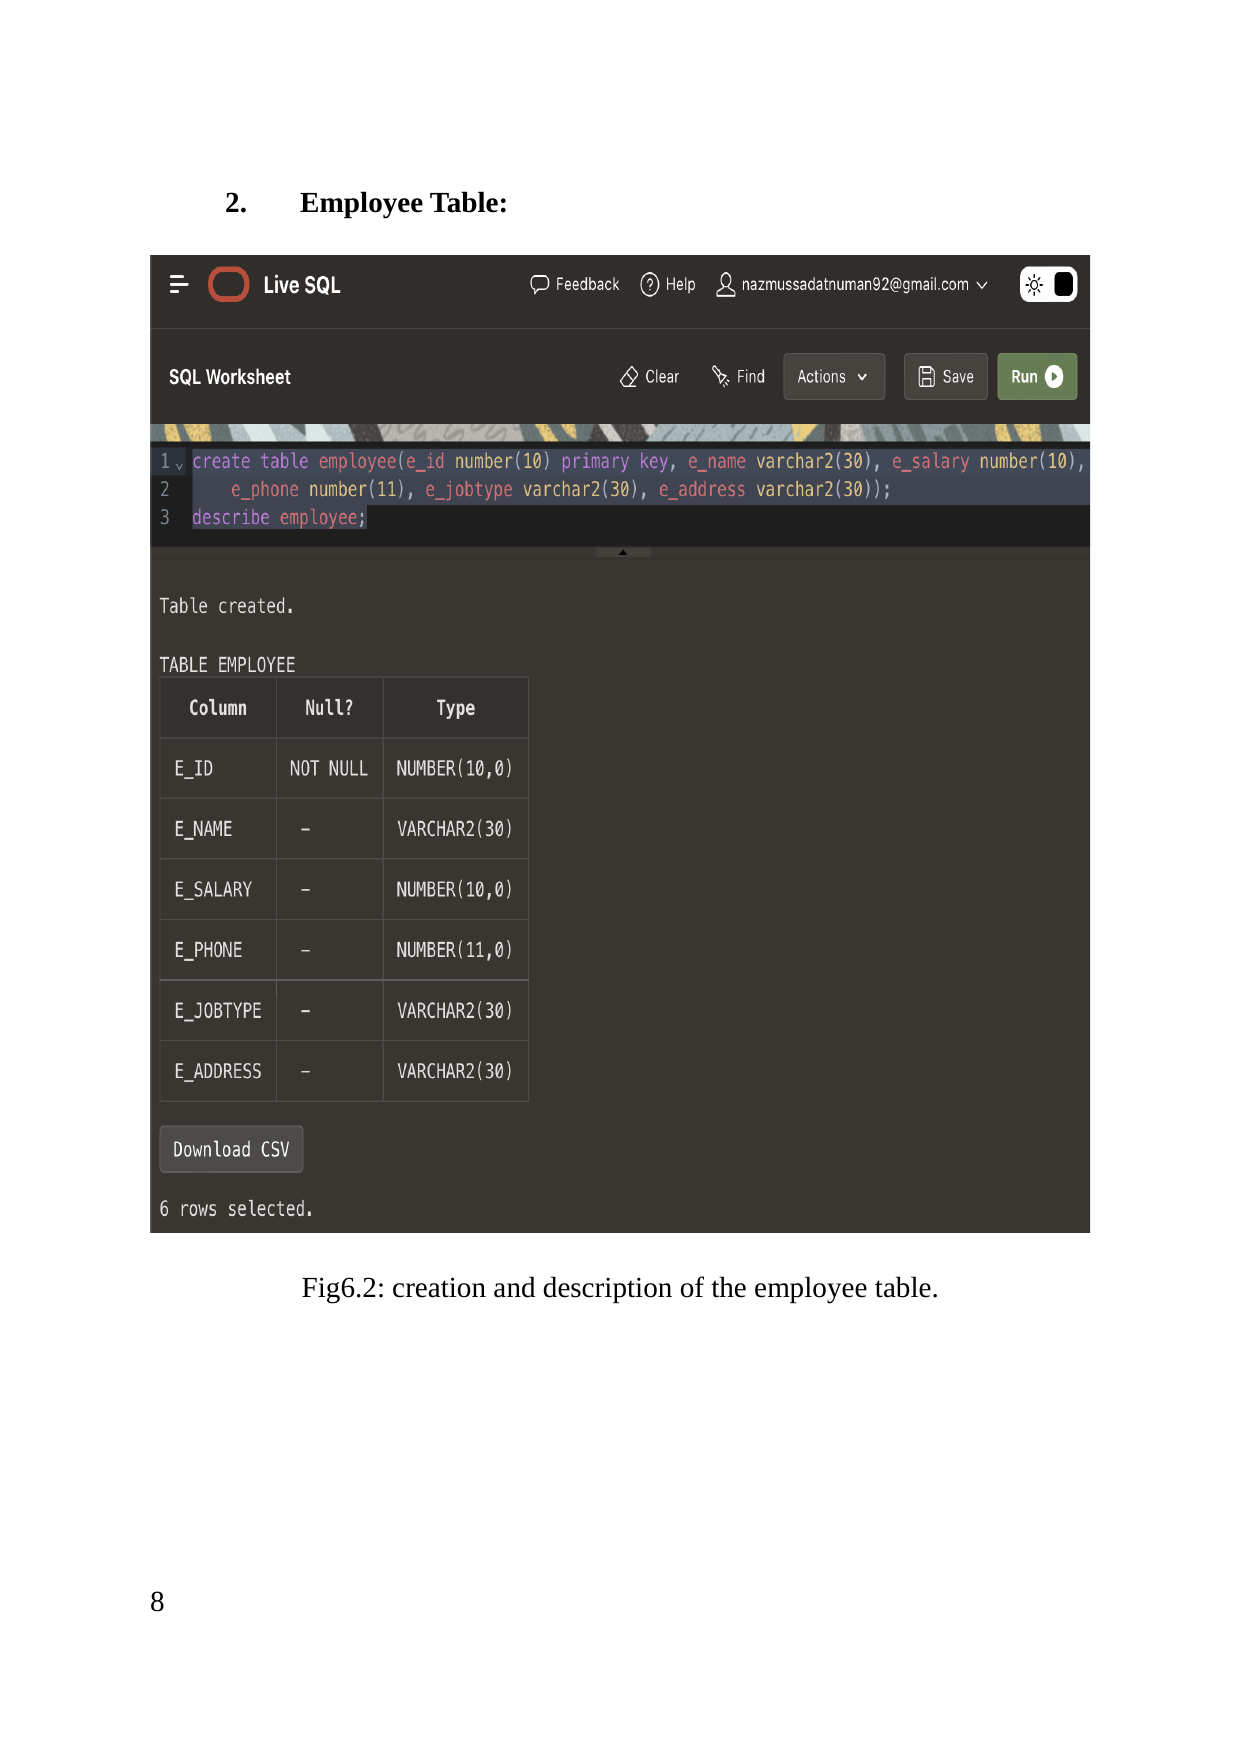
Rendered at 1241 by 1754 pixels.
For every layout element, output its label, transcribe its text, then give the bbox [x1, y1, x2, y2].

picture [150, 255, 1091, 1233]
list Employee Table: [225, 185, 1090, 219]
list Fig6.2: creation and description of the employee table. [150, 1270, 1090, 1303]
